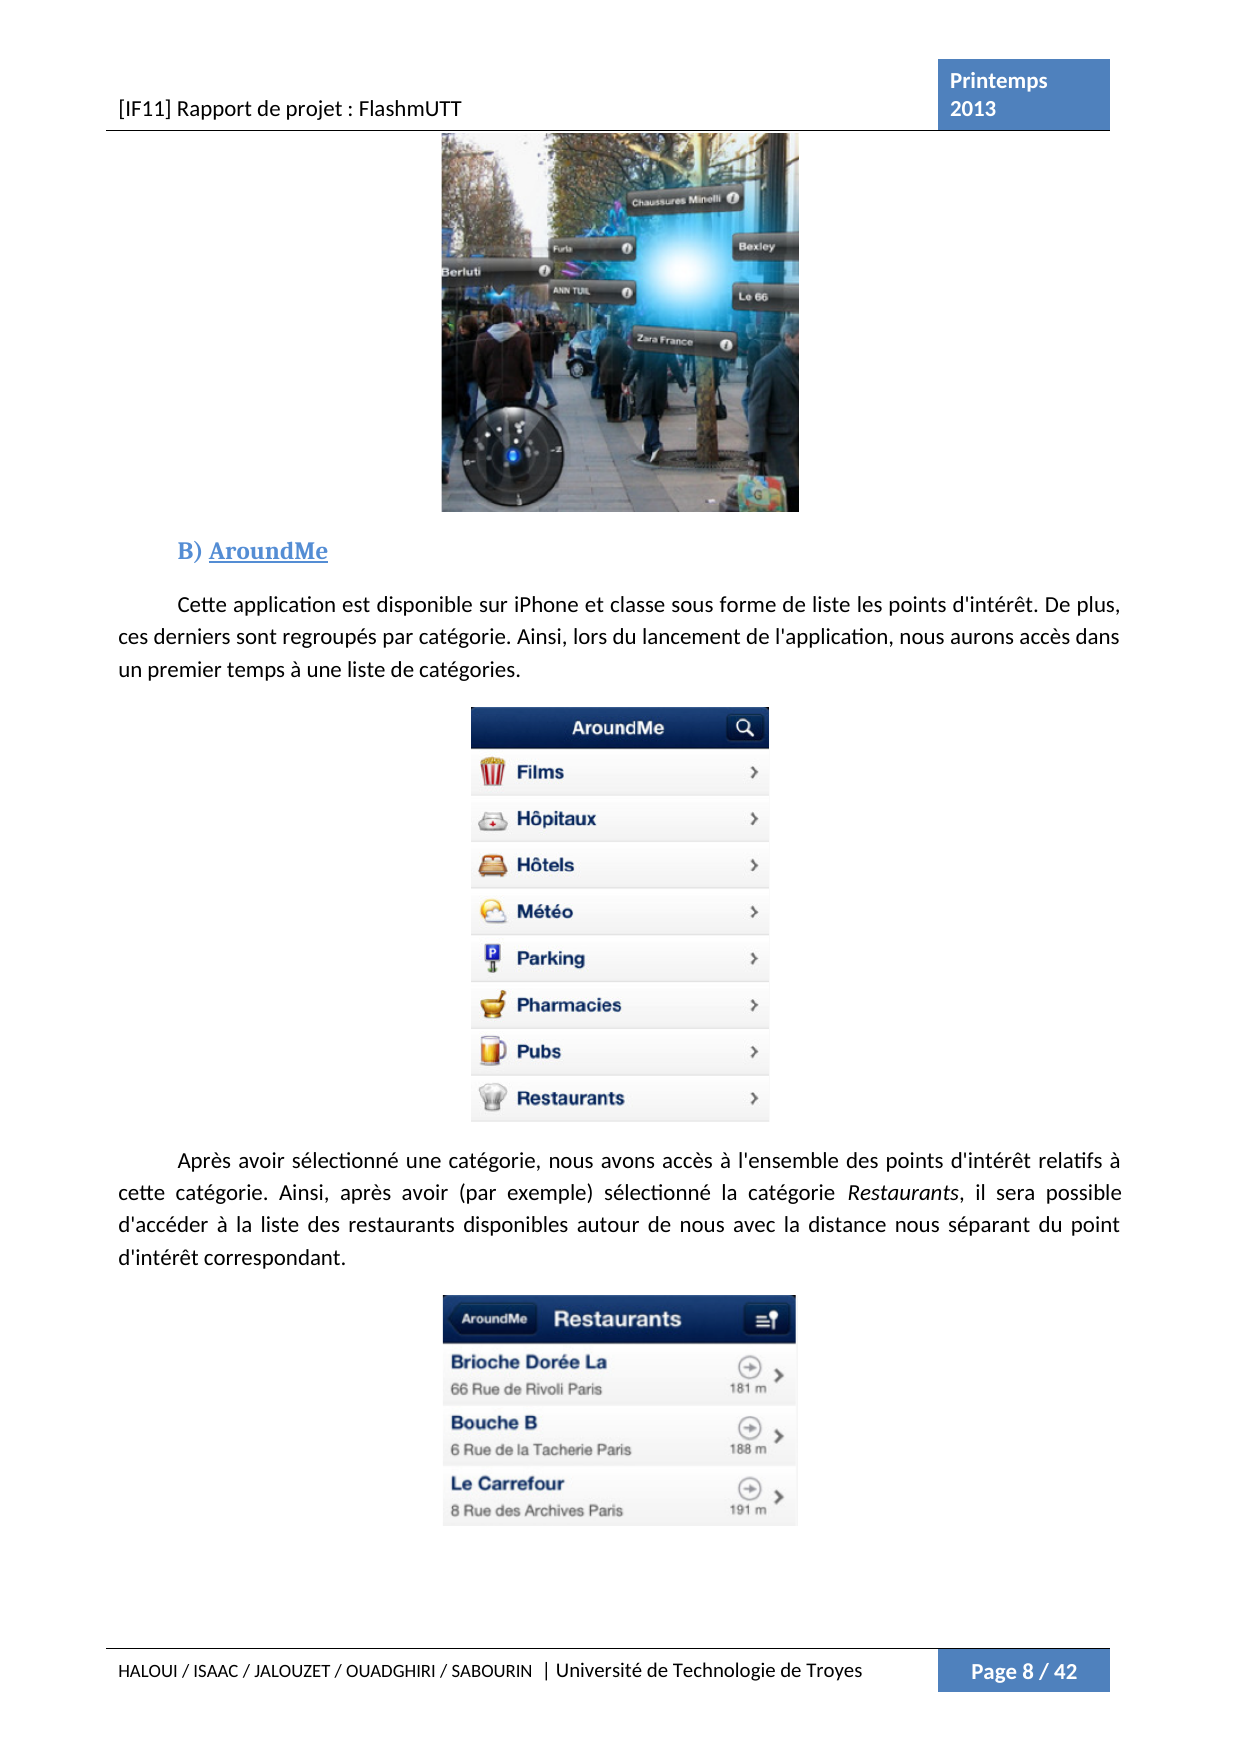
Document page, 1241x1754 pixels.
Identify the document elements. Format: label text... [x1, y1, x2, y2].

picture [471, 707, 770, 1122]
text Après avoir sélectionné une catégorie, nous avons accès à l'ensemble des points d'intérêt relatifs à cette catégorie. Ainsi, après avoir (par exemple) sélectionné la catégorie Restaurants, il sera possible d'accéder à la liste des restaurants disponibles autour de nous avec la distance nous séparant du point d'intérêt correspondant. [118, 1146, 1122, 1271]
subtitle AroundMe [177, 537, 1122, 565]
picture [441, 133, 799, 512]
picture [442, 1295, 798, 1526]
text Cette application est disponible sur iPhone et classe sous forme de liste les points d'intérêt. De plus, ces derniers sont regroupés par catégorie. Ainsi, lors du lancement de l'application, nous aurons accès dans un premier temps à une liste de catégories. [118, 590, 1122, 683]
